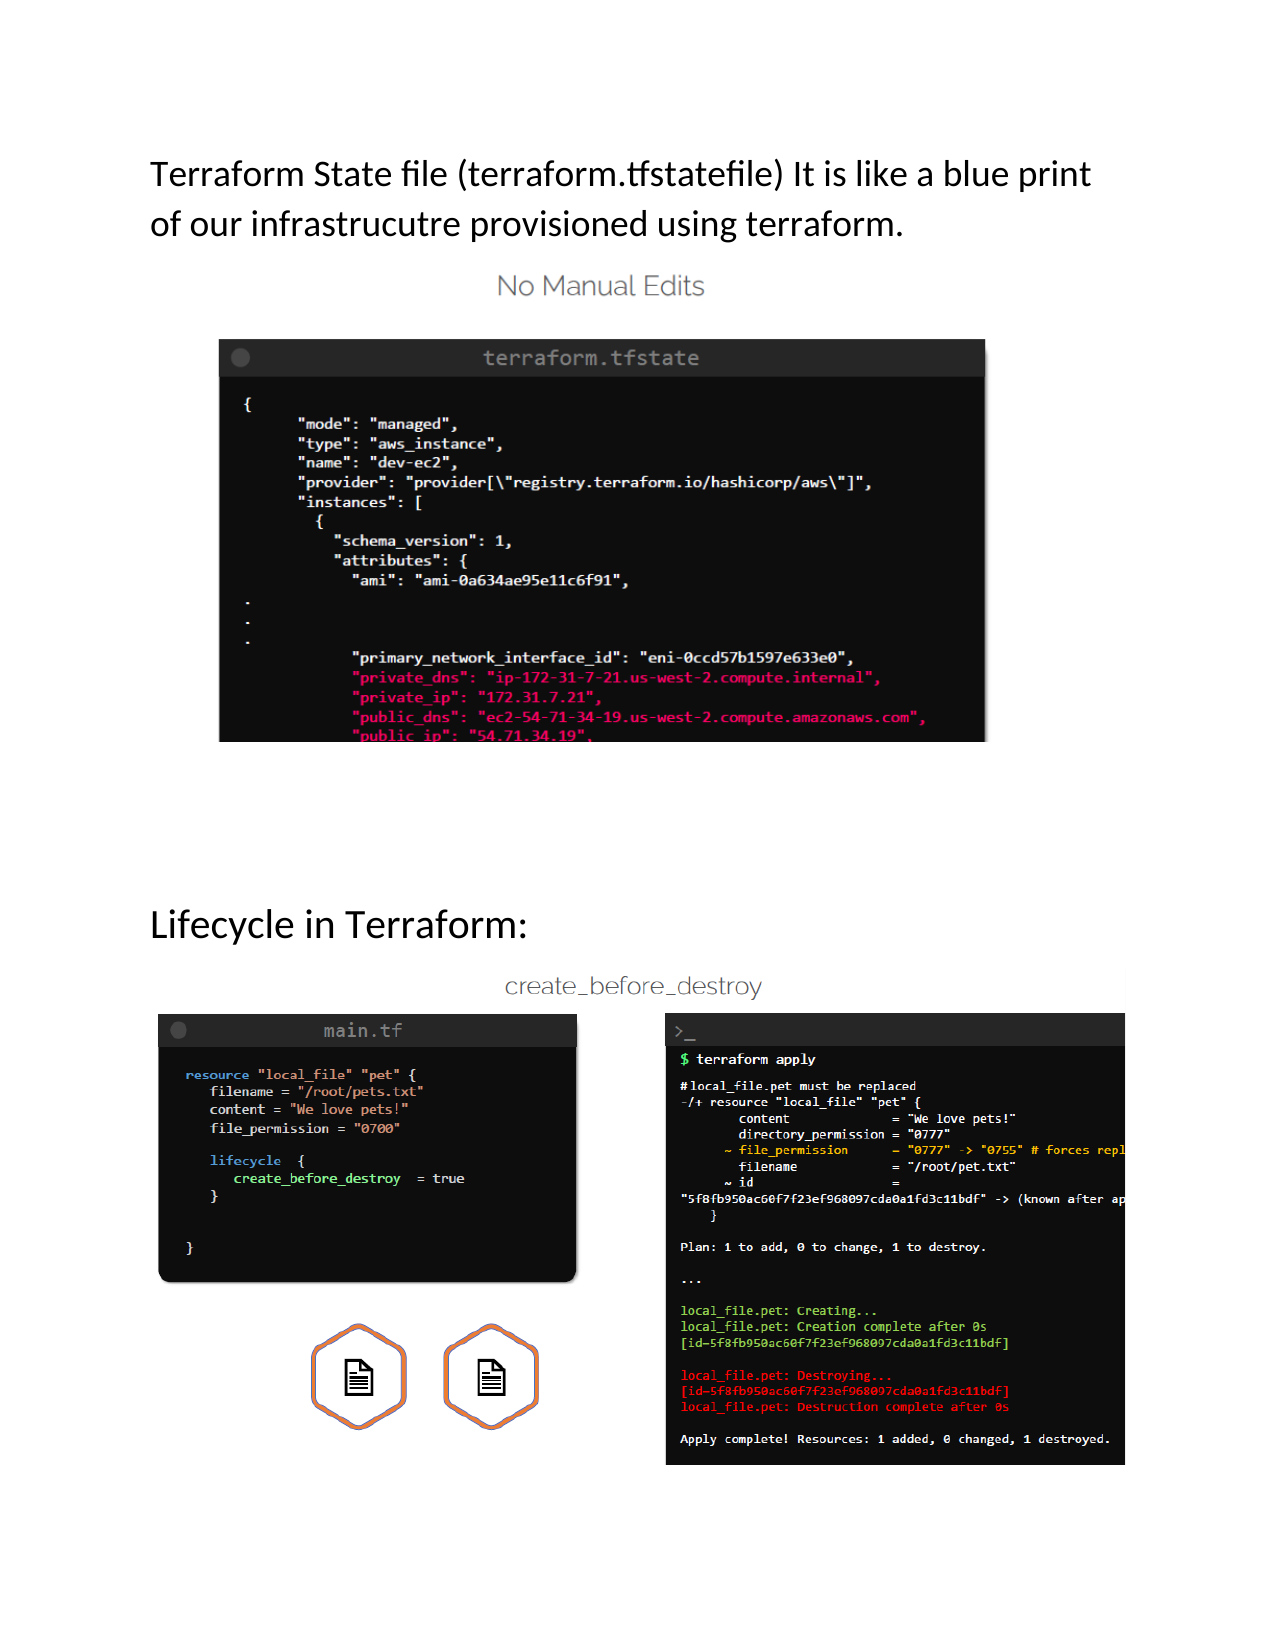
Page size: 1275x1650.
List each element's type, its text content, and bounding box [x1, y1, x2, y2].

picture [150, 969, 1125, 1465]
text Lifecycle in Terraform: [150, 898, 1125, 949]
picture [150, 265, 1125, 742]
text Terraform State file (terraform.tfstatefile) It is like a blue print of our infrastrucutre provisioned using terraform. [150, 150, 1125, 245]
